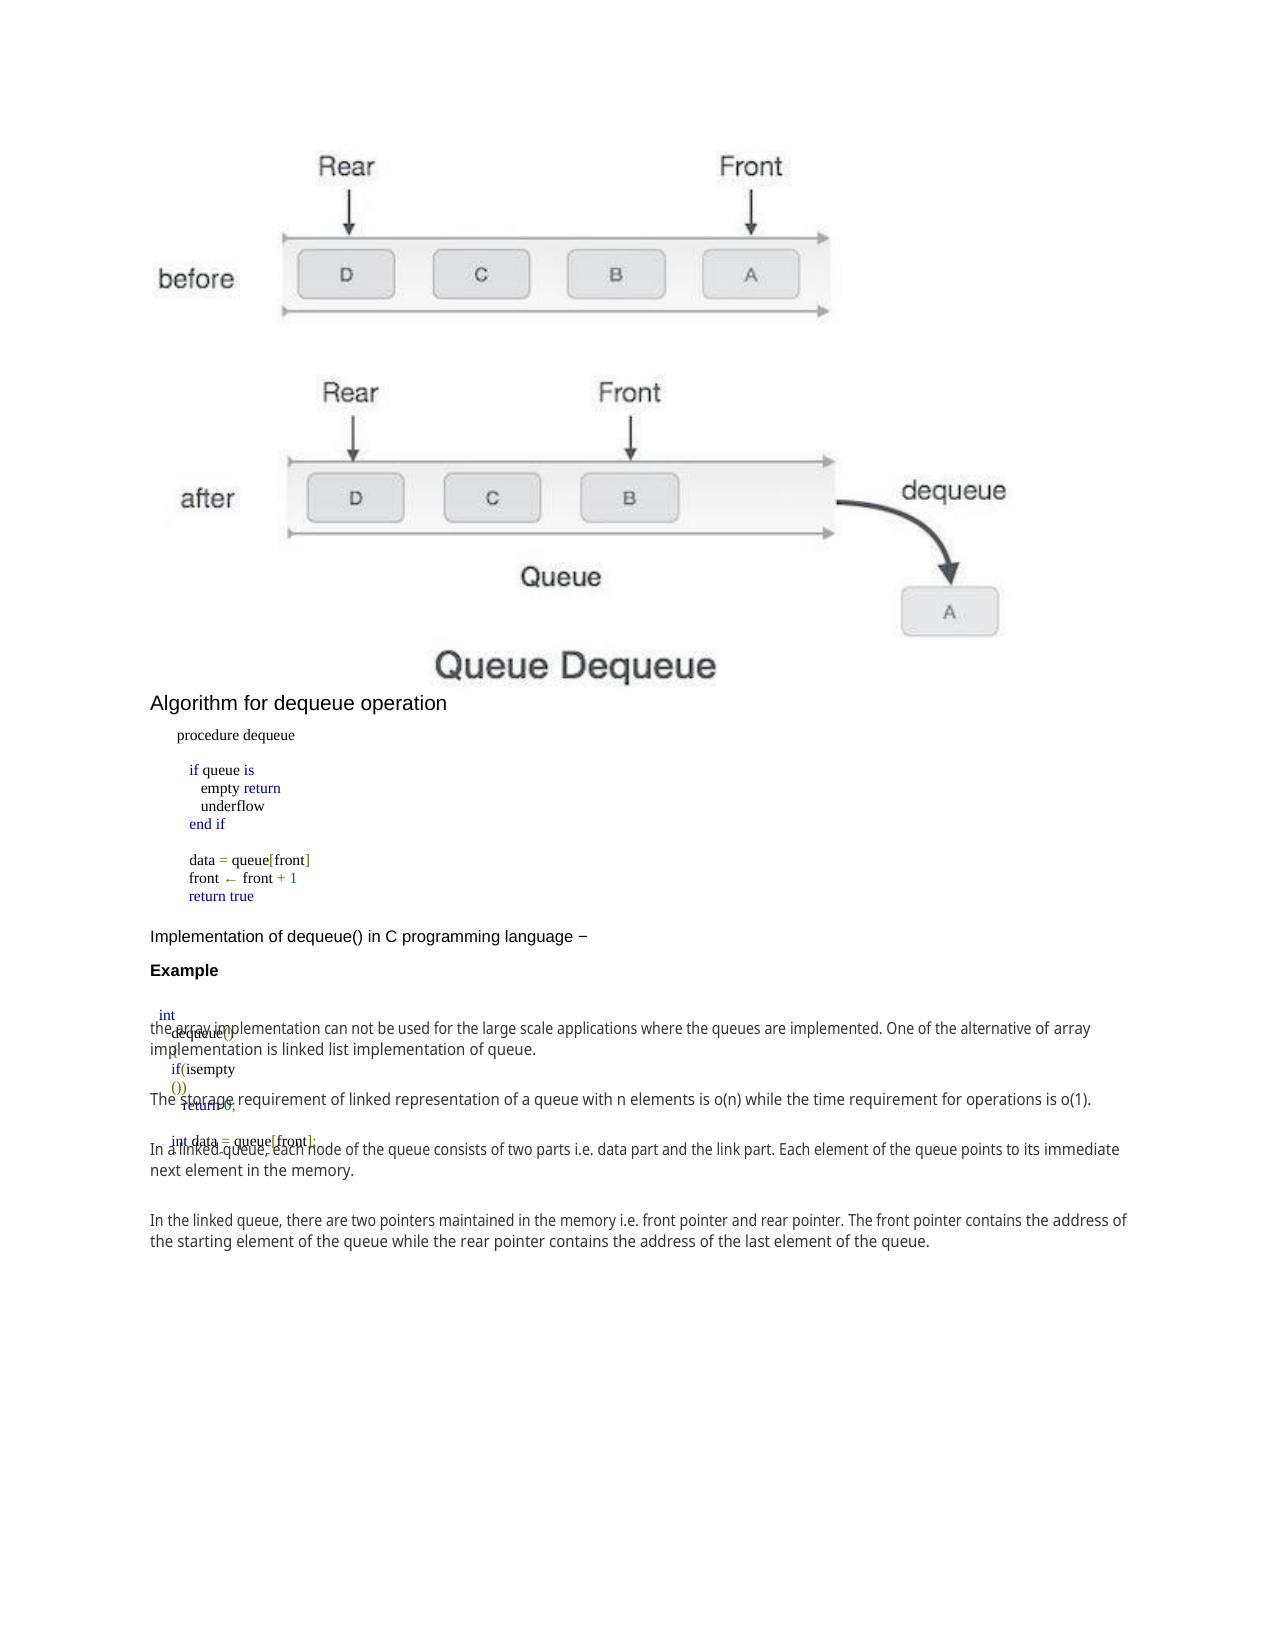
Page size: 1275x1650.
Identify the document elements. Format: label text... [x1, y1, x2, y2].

picture [153, 150, 1013, 691]
text In a linked queue, each node of the queue consists of two parts i.e. data part and the link part. Each element of the queue points to its immediate next element in the memory. [150, 1138, 1135, 1181]
text Implementation of dequeue() in C programming language − [150, 927, 1250, 946]
text Example [150, 961, 1250, 980]
text Algorithm for dequeue operation [150, 691, 1250, 715]
text the array implementation can not be used for the large scale applications where the queues are implemented. One of the alternative of array implementation is linked list implementation of queue. [150, 1017, 1135, 1061]
text In the linked queue, there are two pointers maintained in the memory i.e. front pointer and rear pointer. The front pointer contains the address of the starting element of the queue while the rear pointer contains the address of the last element of the queue. [150, 1209, 1135, 1253]
text The storage requirement of linked representation of a queue with n elements is o(n) while the time requirement for operations is o(1). [150, 1088, 1250, 1111]
